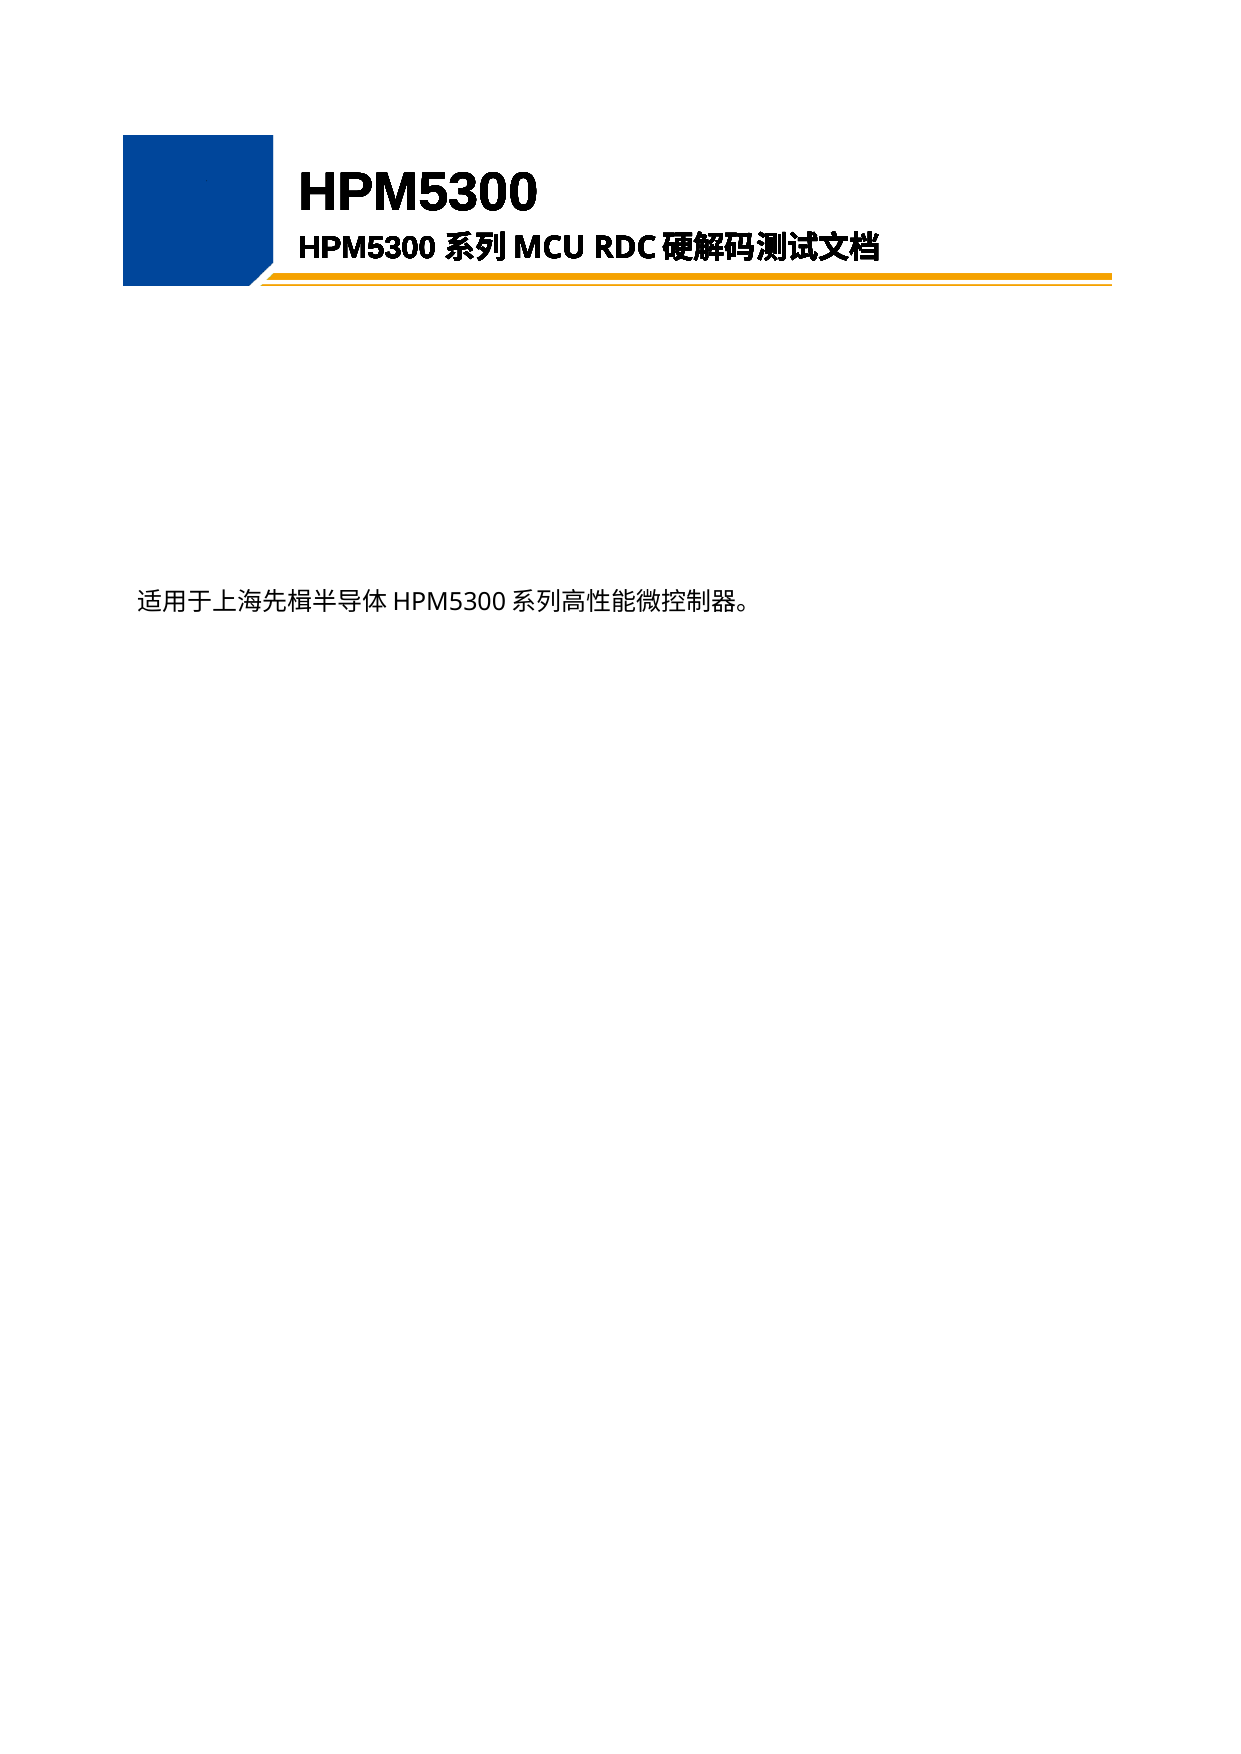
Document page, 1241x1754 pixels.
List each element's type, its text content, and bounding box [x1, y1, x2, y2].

picture [123, 135, 1112, 286]
text 适用于上海先楫半导体HPM5300系列高性能微控制器。 [112, 582, 1155, 618]
